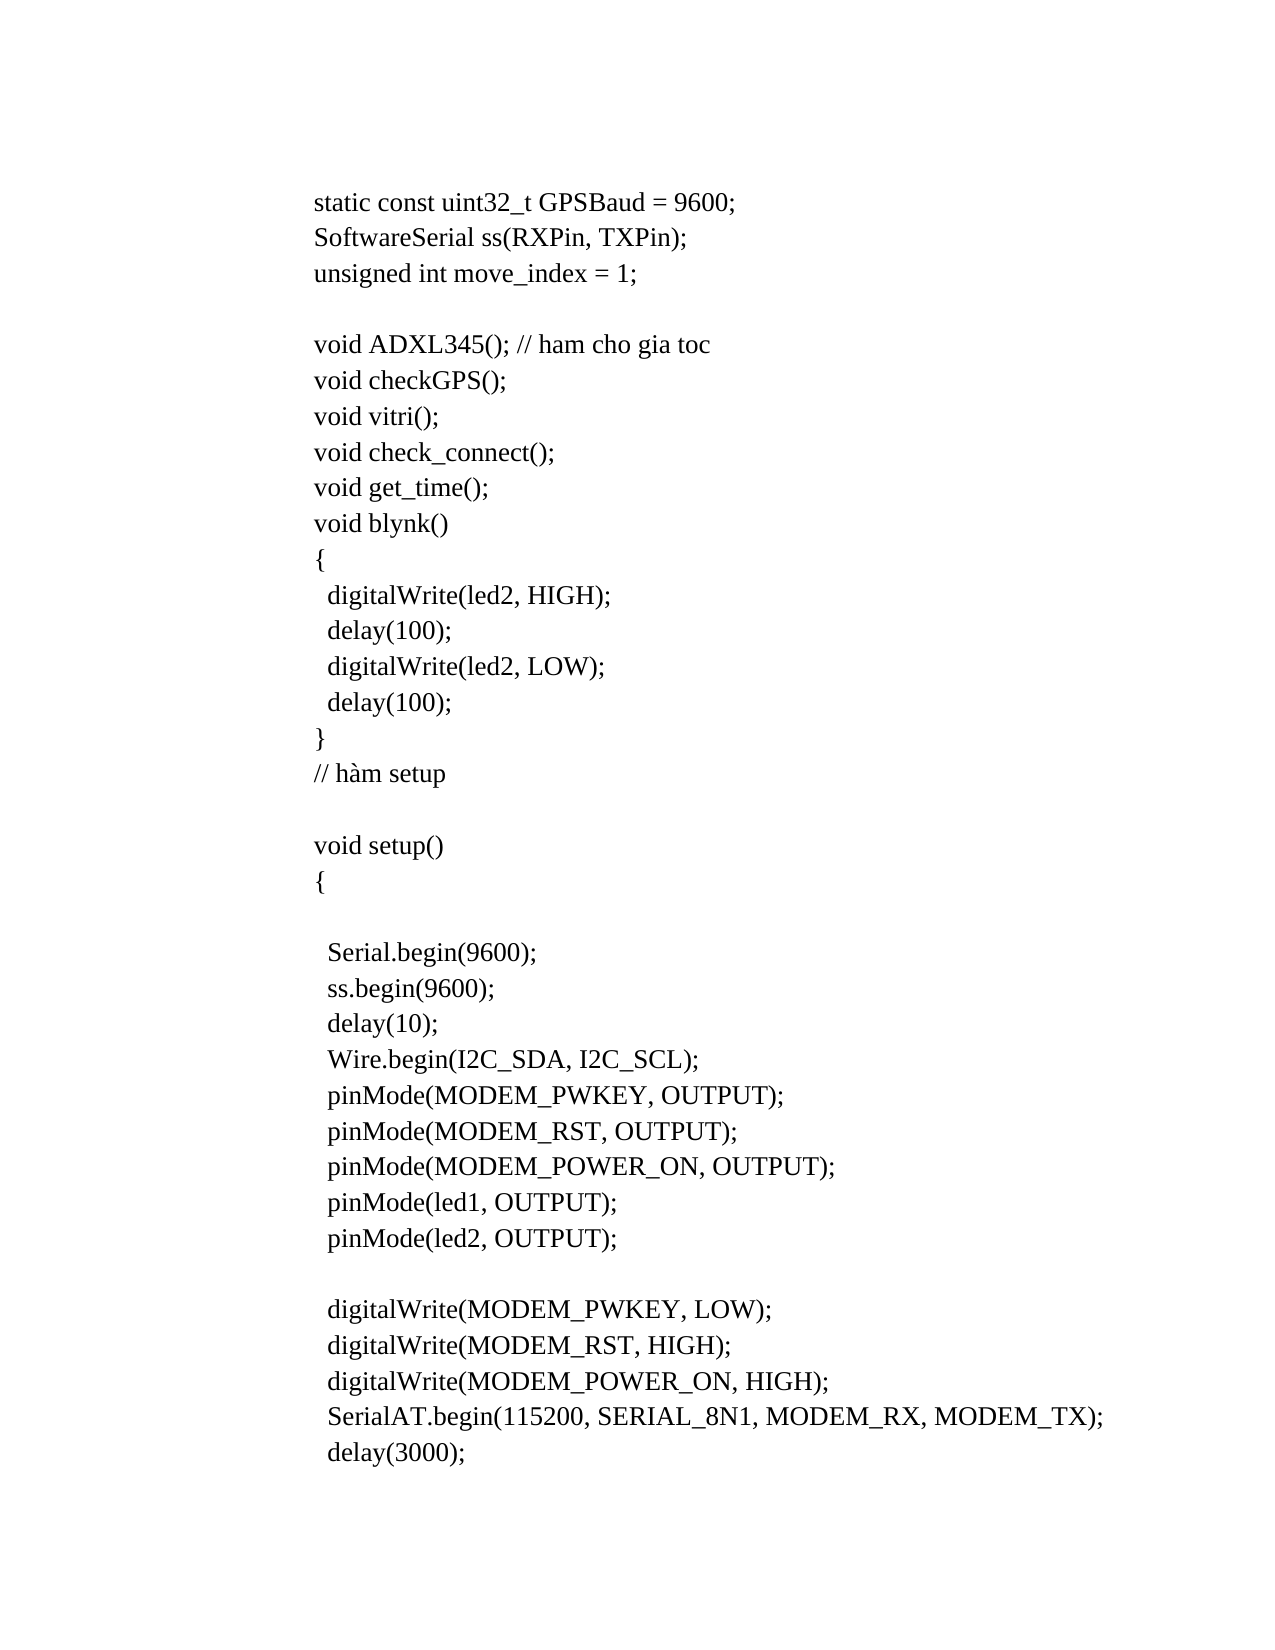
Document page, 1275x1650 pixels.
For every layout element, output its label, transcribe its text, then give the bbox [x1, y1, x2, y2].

list void ADXL345(); // ham cho gia toc [314, 329, 1125, 360]
list pinMode(led1, OUTPUT); [314, 1186, 1125, 1217]
list digitalWrite(MODEM_POWER_ON, HIGH); [314, 1365, 1125, 1396]
list void vitri(); [314, 400, 1125, 431]
list void check_connect(); [314, 436, 1125, 467]
list void checkGPS(); [314, 364, 1125, 396]
list pinMode(MODEM_POWER_ON, OUTPUT); [314, 1150, 1125, 1182]
list void blynk() [314, 507, 1125, 538]
list digitalWrite(MODEM_RST, HIGH); [314, 1329, 1125, 1360]
list digitalWrite(MODEM_PWKEY, LOW); [314, 1293, 1125, 1324]
list } [314, 722, 1125, 753]
list delay(100); [314, 686, 1125, 717]
list Serial.begin(9600); [314, 936, 1125, 967]
list // hàm setup [314, 757, 1125, 788]
list unsigned int move_index = 1; [314, 257, 1125, 288]
list void get_time(); [314, 472, 1125, 503]
list digitalWrite(led2, LOW); [314, 650, 1125, 681]
list SoftwareSerial ss(RXPin, TXPin); [314, 221, 1125, 253]
list delay(100); [314, 614, 1125, 646]
list { [314, 864, 1125, 896]
list delay(10); [314, 1007, 1125, 1039]
list static const uint32_t GPSBaud = 9600; [314, 186, 1125, 217]
list SerialAT.begin(115200, SERIAL_8N1, MODEM_RX, MODEM_TX); [314, 1401, 1125, 1432]
list pinMode(MODEM_RST, OUTPUT); [314, 1115, 1125, 1146]
list digitalWrite(led2, HIGH); [314, 579, 1125, 610]
list Wire.begin(I2C_SDA, I2C_SCL); [314, 1043, 1125, 1074]
list { [314, 543, 1125, 574]
list void setup() [314, 829, 1125, 860]
list pinMode(MODEM_PWKEY, OUTPUT); [314, 1079, 1125, 1110]
list ss.begin(9600); [314, 972, 1125, 1003]
list delay(3000); [314, 1436, 1125, 1467]
list pinMode(led2, OUTPUT); [314, 1222, 1125, 1253]
